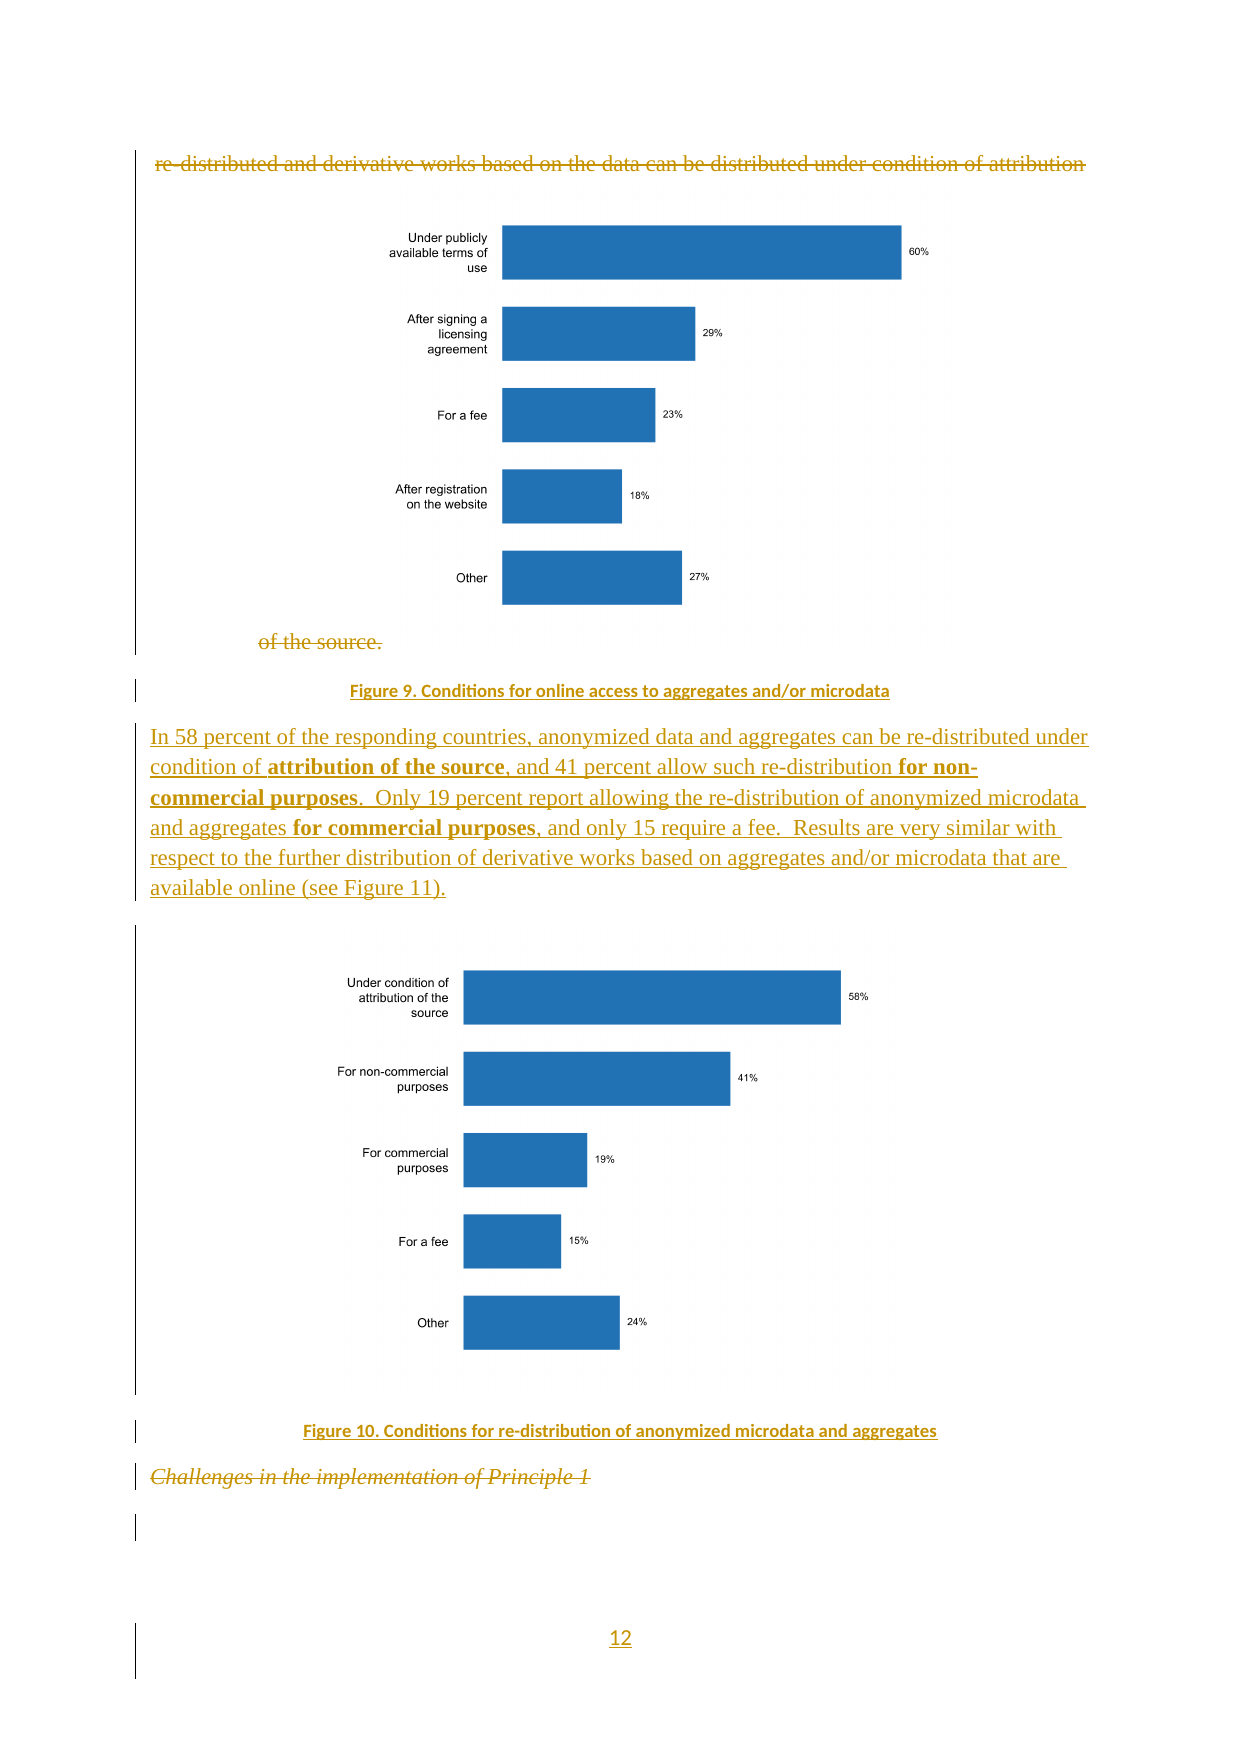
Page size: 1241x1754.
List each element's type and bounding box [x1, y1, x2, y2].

picture [382, 180, 983, 650]
picture [320, 925, 920, 1395]
